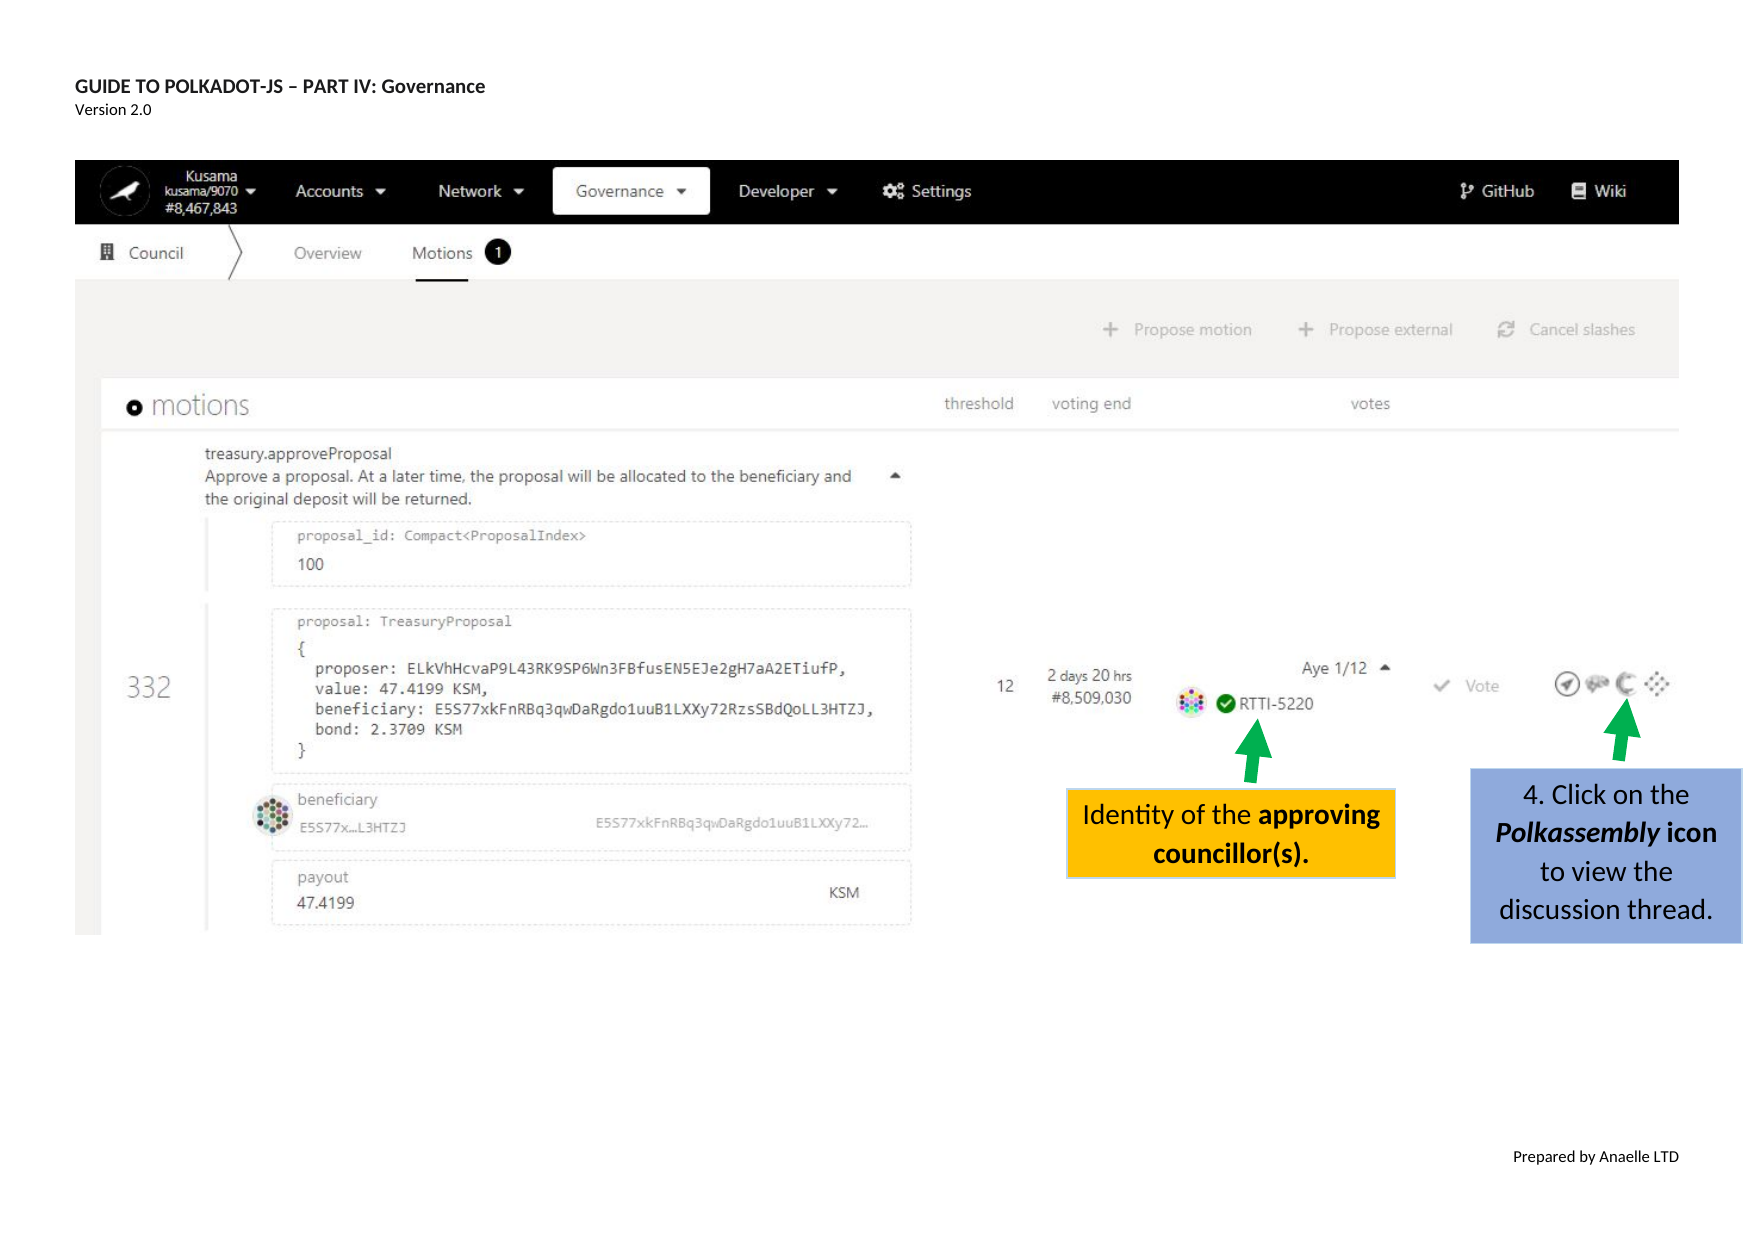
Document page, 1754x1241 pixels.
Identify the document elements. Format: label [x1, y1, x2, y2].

picture [75, 160, 1679, 935]
